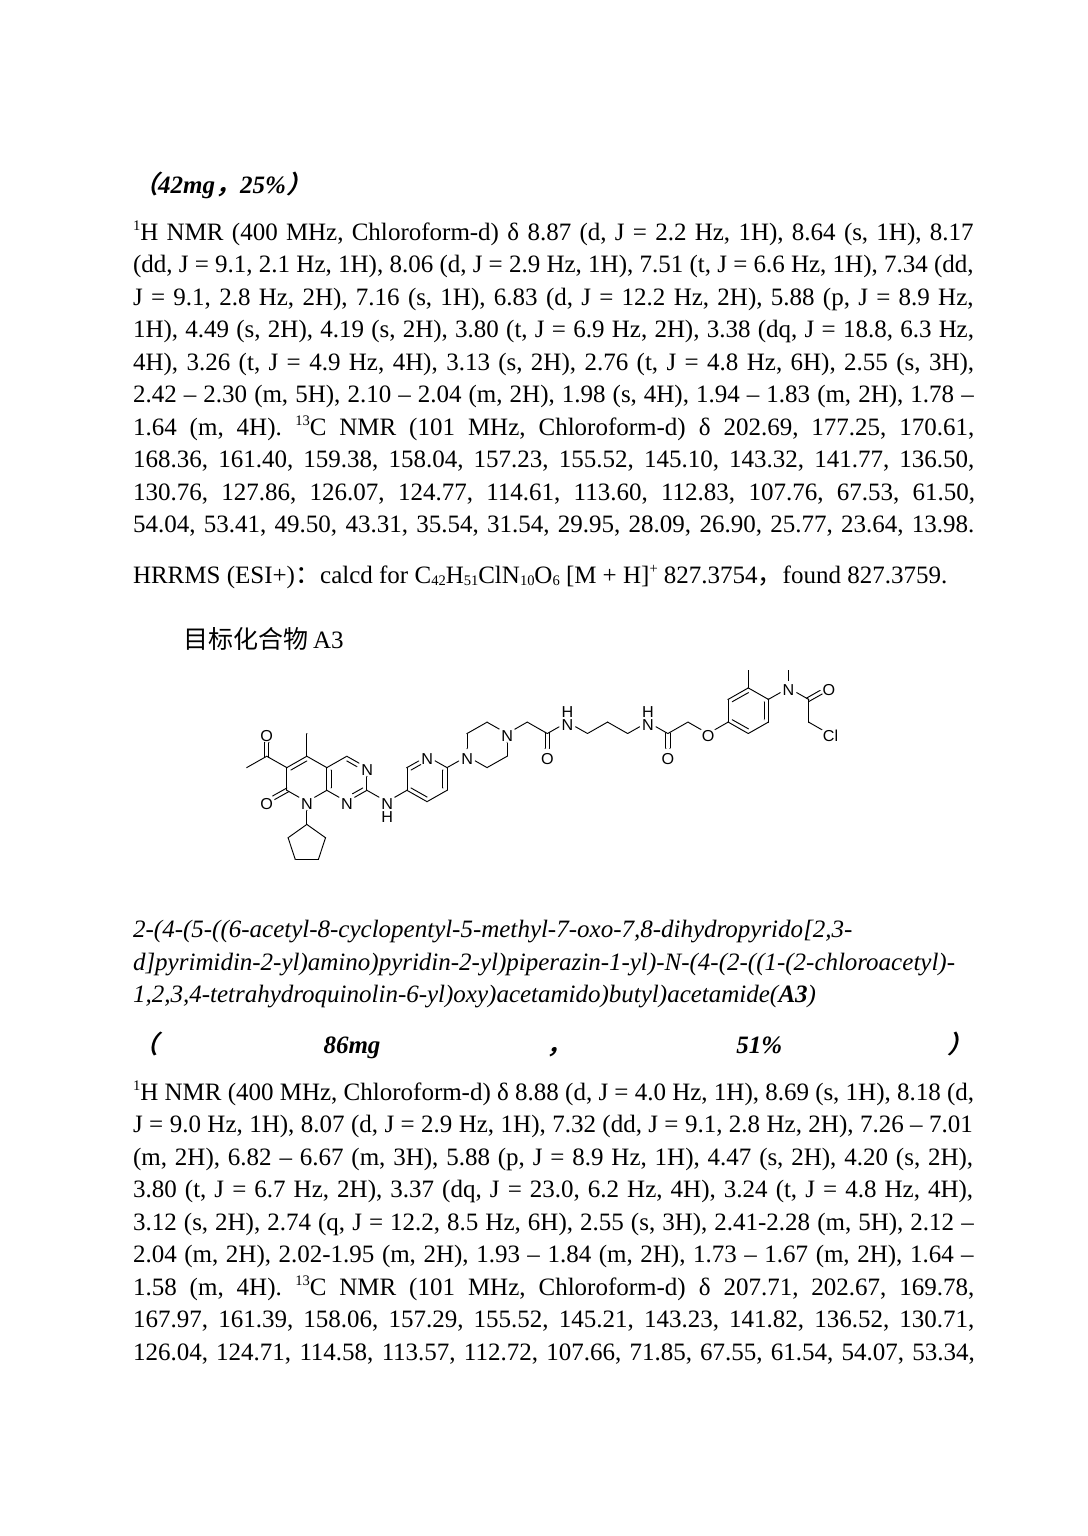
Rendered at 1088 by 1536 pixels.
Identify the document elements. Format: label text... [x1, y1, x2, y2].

text 目标化合物A3 [133, 605, 975, 670]
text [133, 1075, 975, 1368]
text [133, 150, 975, 215]
text 2-(4-(5-((6-acetyl-8-cyclopentyl-5-methyl-7-oxo-7,8-dihydropyrido[2,3-d]pyrimidin-2-yl)amino)pyridin-2-yl)piperazin-1-yl)-N-(4-(2-((1-(2-chloroacetyl)-1,2,3,4-tetrahydroquinolin-6-yl)oxy)acetamido)butyl)acetamide(A3) （86mg，51%） [133, 913, 975, 1075]
text 1H NMR (400 MHz, Chloroform-d) δ 8.87 (d, J = 2.2 Hz, 1H), 8.64 (s, 1H), 8.17 (dd, J = 9.1, 2.1 Hz, 1H), 8.06 (d, J = 2.9 Hz, 1H), 7.51 (t, J = 6.6 Hz, 1H), 7.34 (dd, J = 9.1, 2.8 Hz, 2H), 7.16 (s, 1H), 6.83 (d, J = 12.2 Hz, 2H), 5.88 (p, J = 8.9 Hz, 1H), 4.49 (s, 2H), 4.19 (s, 2H), 3.80 (t, J = 6.9 Hz, 2H), 3.38 (dq, J = 18.8, 6.3 Hz, 4H), 3.26 (t, J = 4.9 Hz, 4H), 3.13 (s, 2H), 2.76 (t, J = 4.8 Hz, 6H), 2.55 (s, 3H), 2.42 – 2.30 (m, 5H), 2.10 – 2.04 (m, 2H), 1.98 (s, 4H), 1.94 – 1.83 (m, 2H), 1.78 – 1.64 (m, 4H). 13C NMR (101 MHz, Chloroform-d) δ 202.69, 177.25, 170.61, 168.36, 161.40, 159.38, 158.04, 157.23, 155.52, 145.10, 143.32, 141.77, 136.50, 130.76, 127.86, 126.07, 124.77, 114.61, 113.60, 112.83, 107.76, 67.53, 61.50, 54.04, 53.41, 49.50, 43.31, 35.54, 31.54, 29.95, 28.09, 26.90, 25.77, 23.64, 13.98. HRRMS (ESI+)：calcd for C42H51ClN10O6 [M + H]+ 827.3754，found 827.3759. [133, 215, 975, 605]
